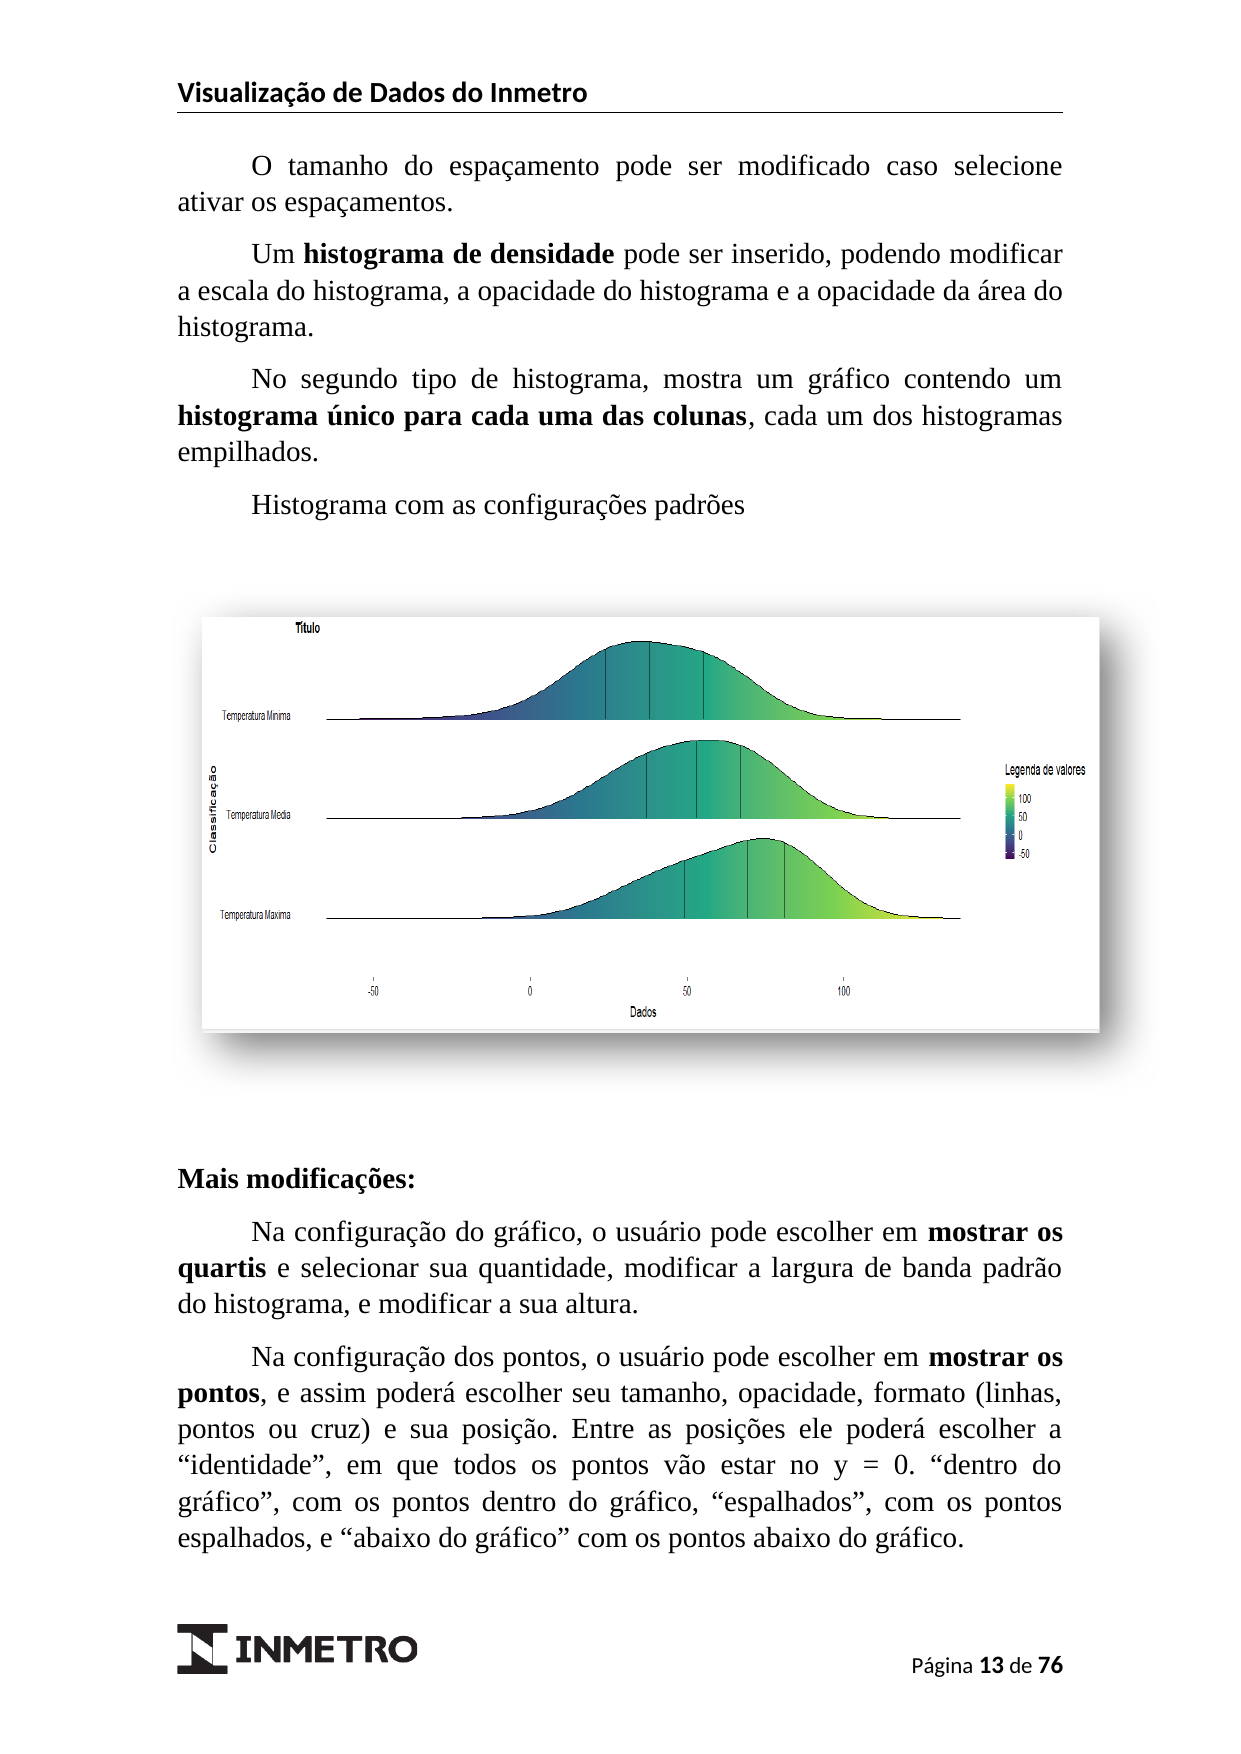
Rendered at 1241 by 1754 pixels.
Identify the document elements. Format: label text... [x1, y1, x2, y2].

text Na configuração do gráfico, o usuário pode escolher em mostrar os quartis e selecionar sua quantidade, modificar a largura de banda padrão do histograma, e modificar a sua altura. [177, 1214, 1063, 1320]
text Um histograma de densidade pode ser inserido, podendo modificar a escala do histograma, a opacidade do histograma e a opacidade da área do histograma. [177, 237, 1063, 342]
text Na configuração dos pontos, o usuário pode escolher em mostrar os pontos, e assim poderá escolher seu tamanho, opacidade, formato (linhas, pontos ou cruz) e sua posição. Entre as posições ele poderá escolher a “identidade”, em que todos os pontos vão estar no y = 0. “dentro do gráfico”, com os pontos dentro do gráfico, “espalhados”, com os pontos espalhados, e “abaixo do gráfico” com os pontos abaixo do gráfico. [177, 1339, 1063, 1553]
picture [177, 1624, 418, 1674]
text O tamanho do espaçamento pode ser modificado caso selecione ativar os espaçamentos. [177, 148, 1063, 217]
text Mais modificações: [177, 1161, 1063, 1195]
text No segundo tipo de histograma, mostra um gráfico contendo um histograma único para cada uma das colunas, cada um dos histogramas empilhados. [177, 362, 1063, 467]
picture [202, 617, 1100, 1033]
text Histograma com as configurações padrões [177, 487, 1063, 520]
